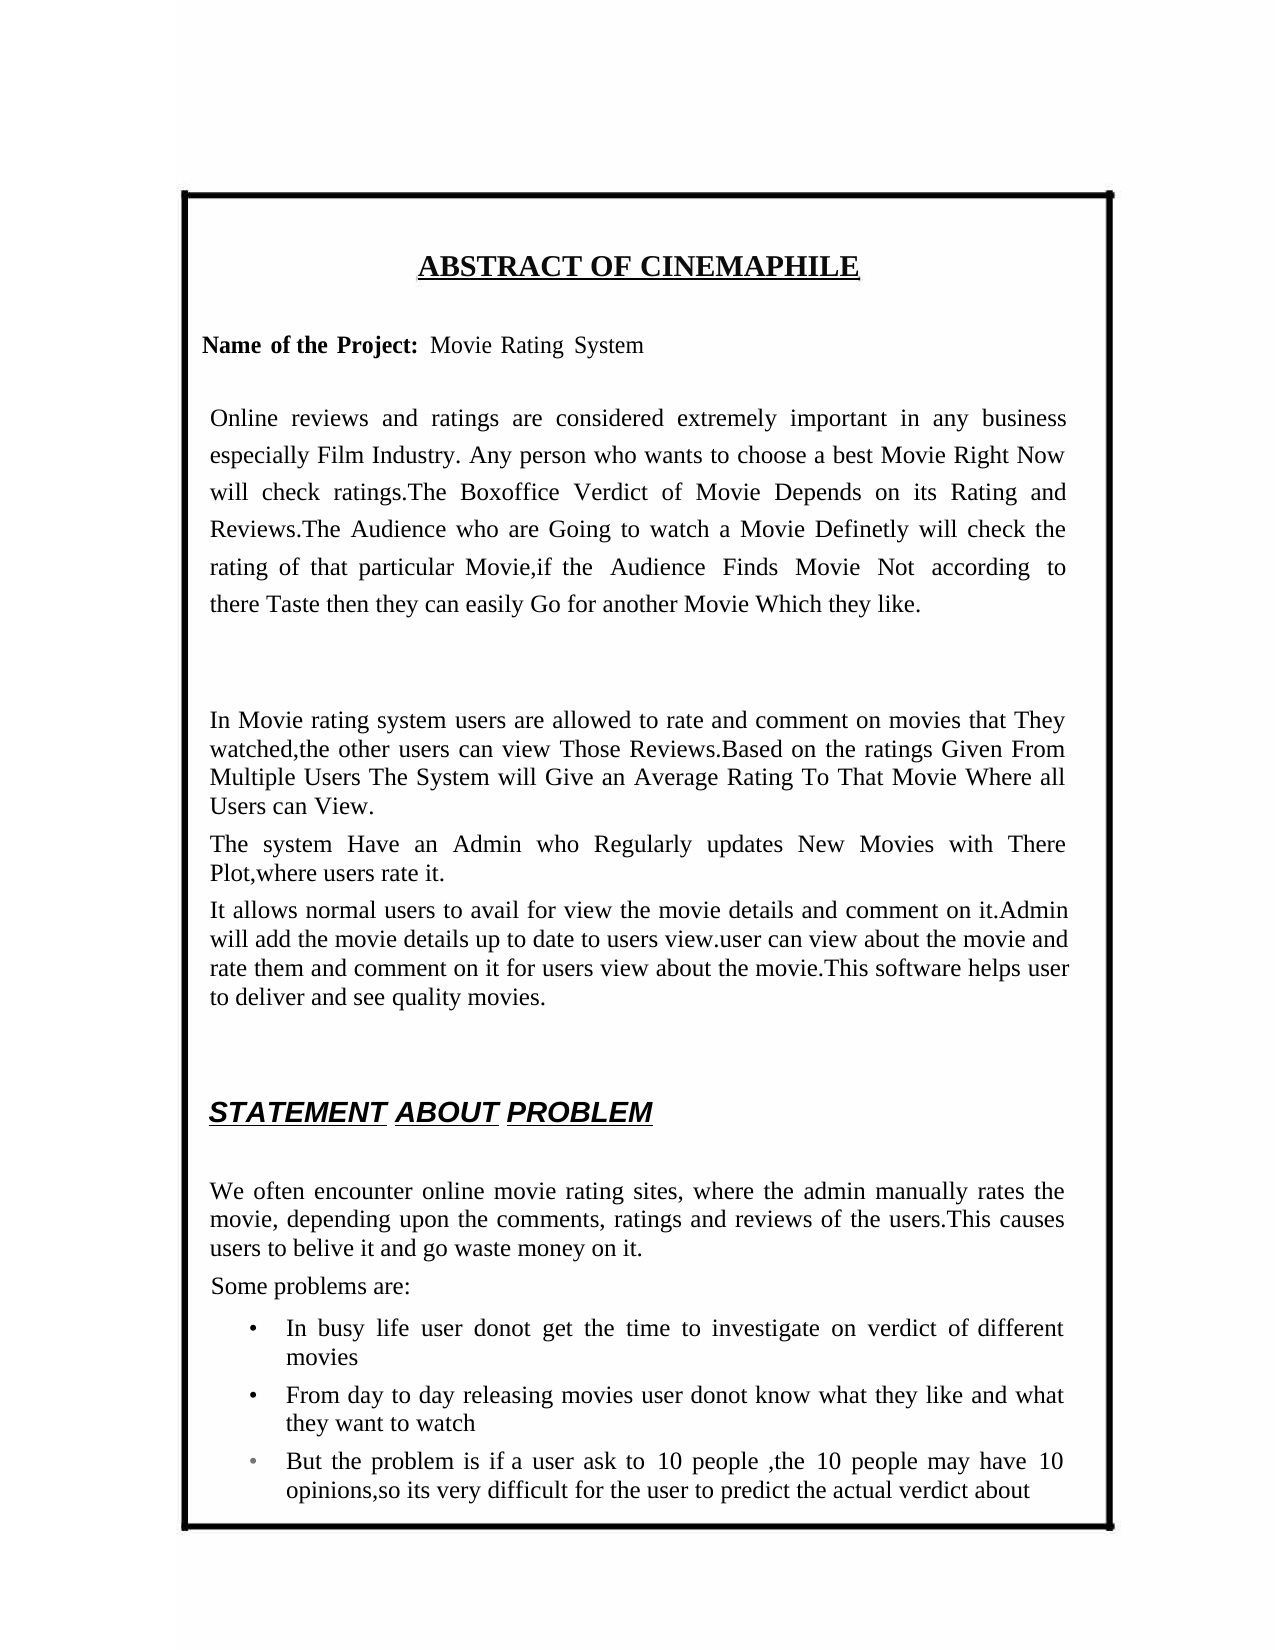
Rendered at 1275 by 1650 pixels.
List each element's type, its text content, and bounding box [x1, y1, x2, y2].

subtitle STATEMENT ABOUT PROBLEM [208, 1096, 1114, 1129]
text Online reviews and ratings are considered extremely important in any business especially Film Industry. Any person who wants to choose a best Movie Right Now will check ratings.The Boxoffice Verdict of Movie Depends on its Rating and Reviews.The Audience who are Going to watch a Movie Definetly will check the rating of that particular Movie,if the Audience Finds Movie Not according to there Taste then they can easily Go for another Movie Which they like. [209, 403, 1067, 618]
text Name of the Project: Movie Rating System [202, 331, 1114, 359]
text We often encounter online movie rating sites, where the admin manually rates the movie, depending upon the comments, ratings and reviews of the users.This causes users to belive it and go waste money on it. [209, 1176, 1066, 1262]
list From day to day releasing movies user donot know what they like and what they want to watch [249, 1380, 1068, 1437]
text In Movie rating system users are allowed to rate and comment on movies that They watched,the other users can view Those Reviews.Based on the ratings Given From Multiple Users The System will Give an Average Rating To That Movie Where all Users can View. [209, 705, 1067, 820]
text It allows normal users to avail for view the movie details and comment on it.Admin will add the movie details up to date to users view.user can view about the movie and rate them and comment on it for users view about the movie.This software helps user to deliver and see quality movies. [209, 895, 1070, 1010]
text Some problems are: [211, 1271, 1114, 1300]
text ABSTRACT OF CINEMAPHILE [416, 248, 862, 283]
text The system Have an Admin who Regularly updates New Movies with There Plot,where users rate it. [209, 829, 1066, 886]
list But the problem is if a user ask to 10 people ,the 10 people may have 10 opinions,so its very difficult for the user to predict the actual verdict about [249, 1446, 1067, 1504]
list In busy life user donot get the time to investigate on verdict of different movies [249, 1313, 1067, 1371]
picture [176, 0, 1275, 1650]
